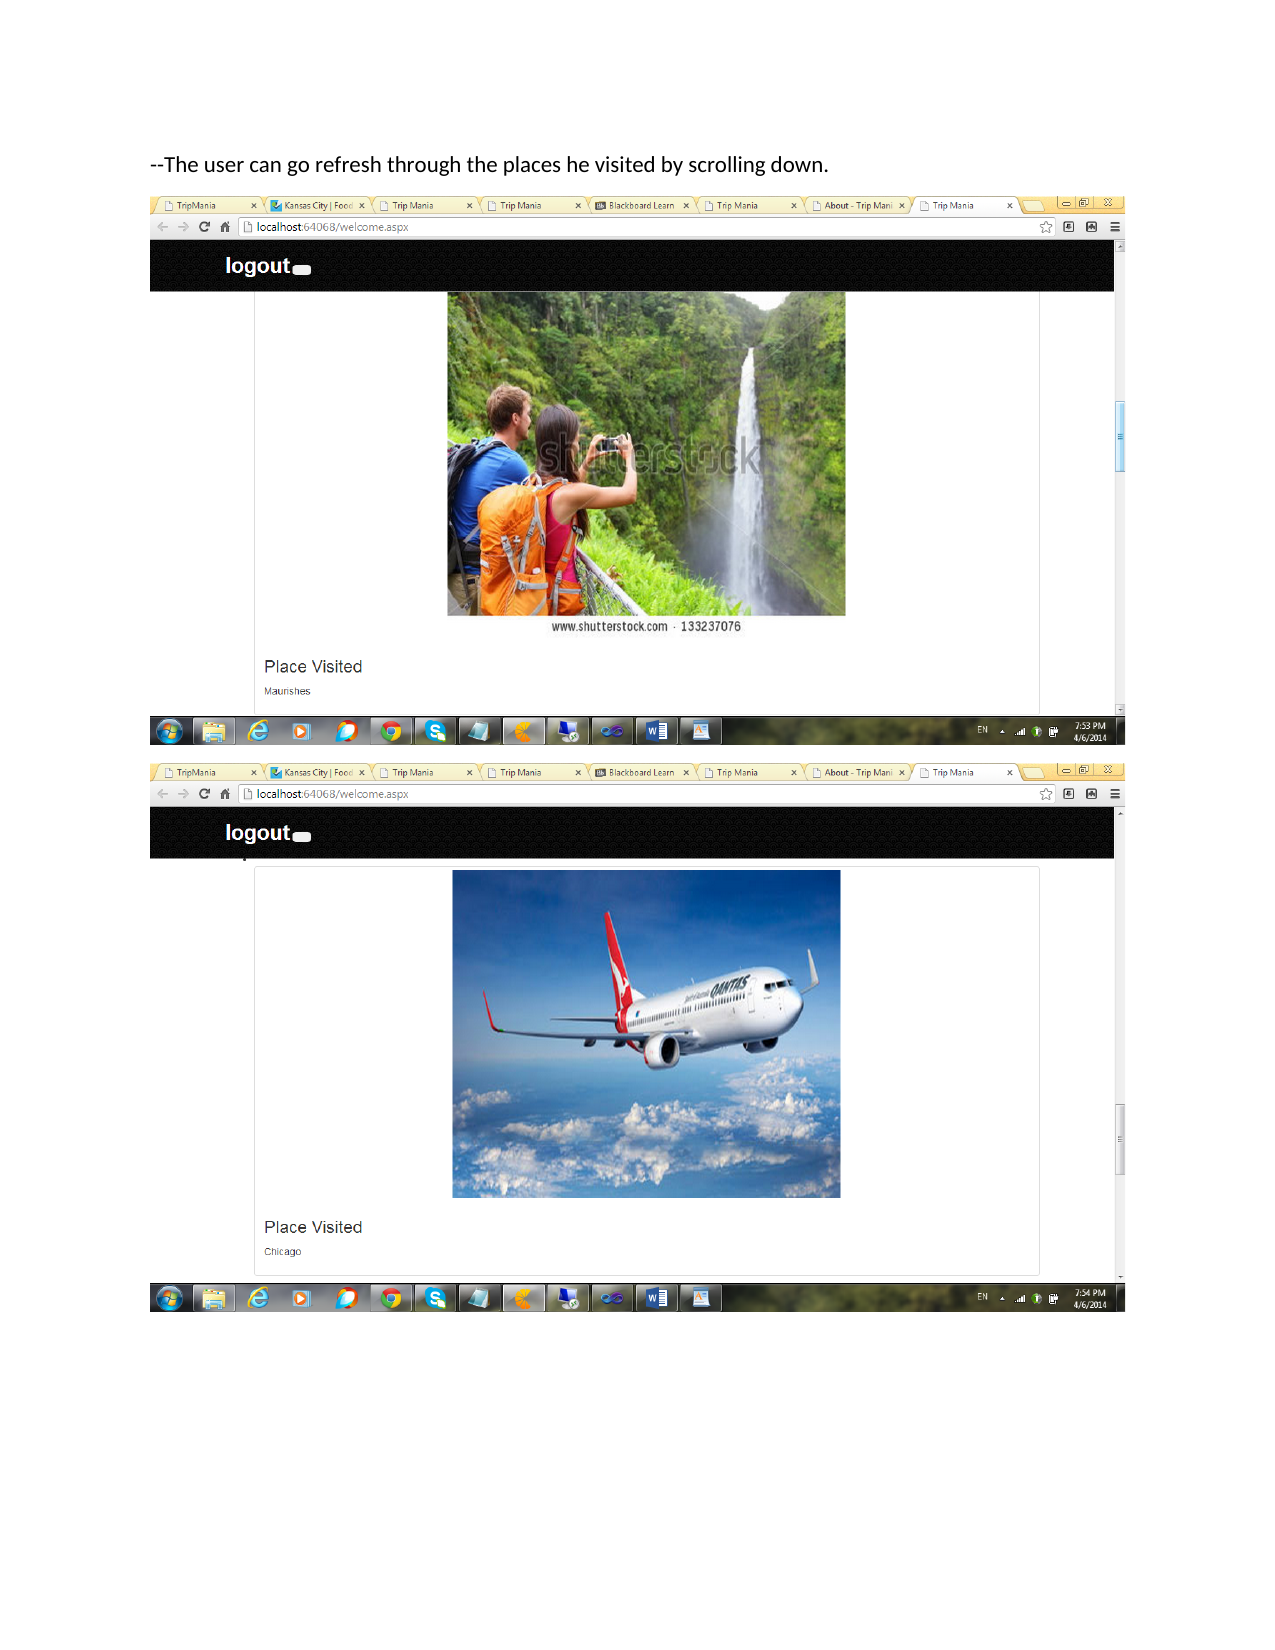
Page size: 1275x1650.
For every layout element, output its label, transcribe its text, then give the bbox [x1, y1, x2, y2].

picture [150, 196, 1125, 745]
text --The user can go refresh through the places he visited by scrolling down. [150, 150, 1125, 178]
picture [150, 763, 1125, 1312]
